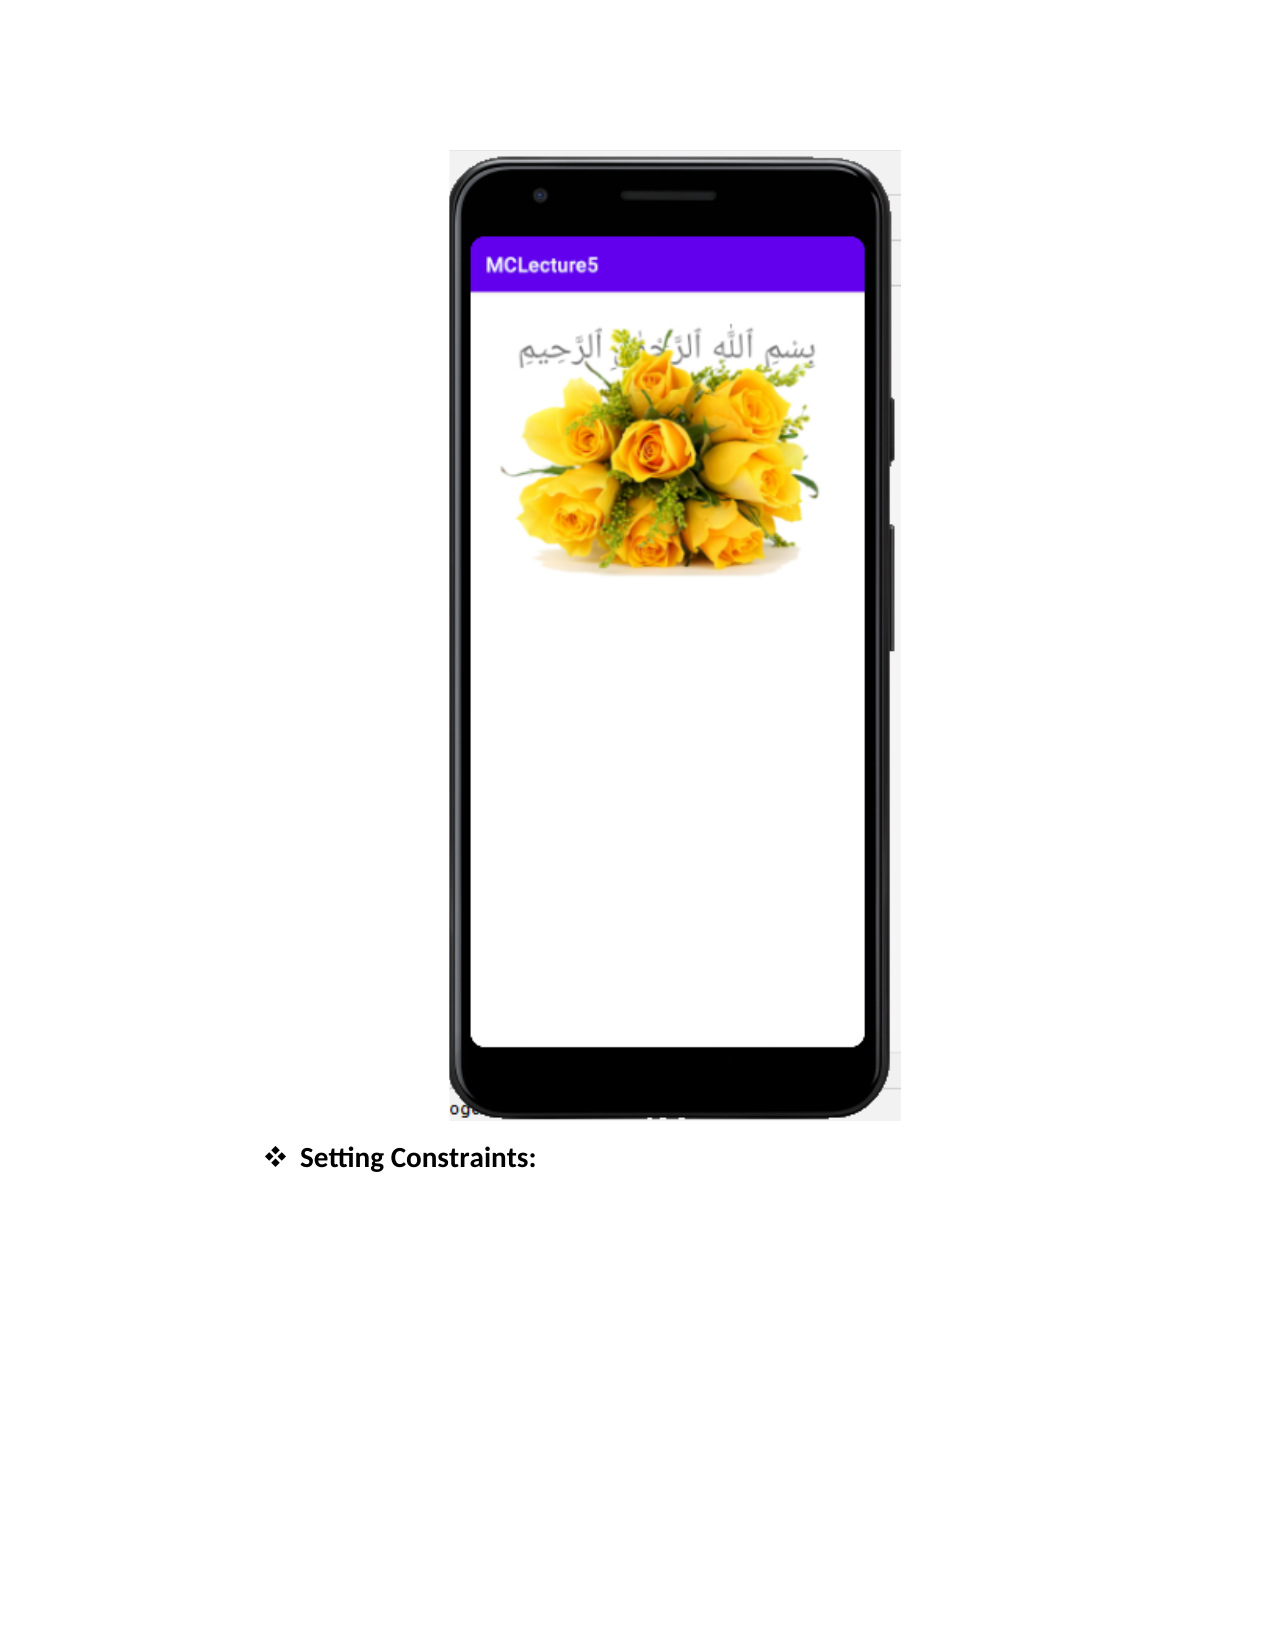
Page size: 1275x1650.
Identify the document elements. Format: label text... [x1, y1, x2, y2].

picture [449, 150, 901, 1121]
list Setting Constraints: [262, 1139, 1125, 1175]
